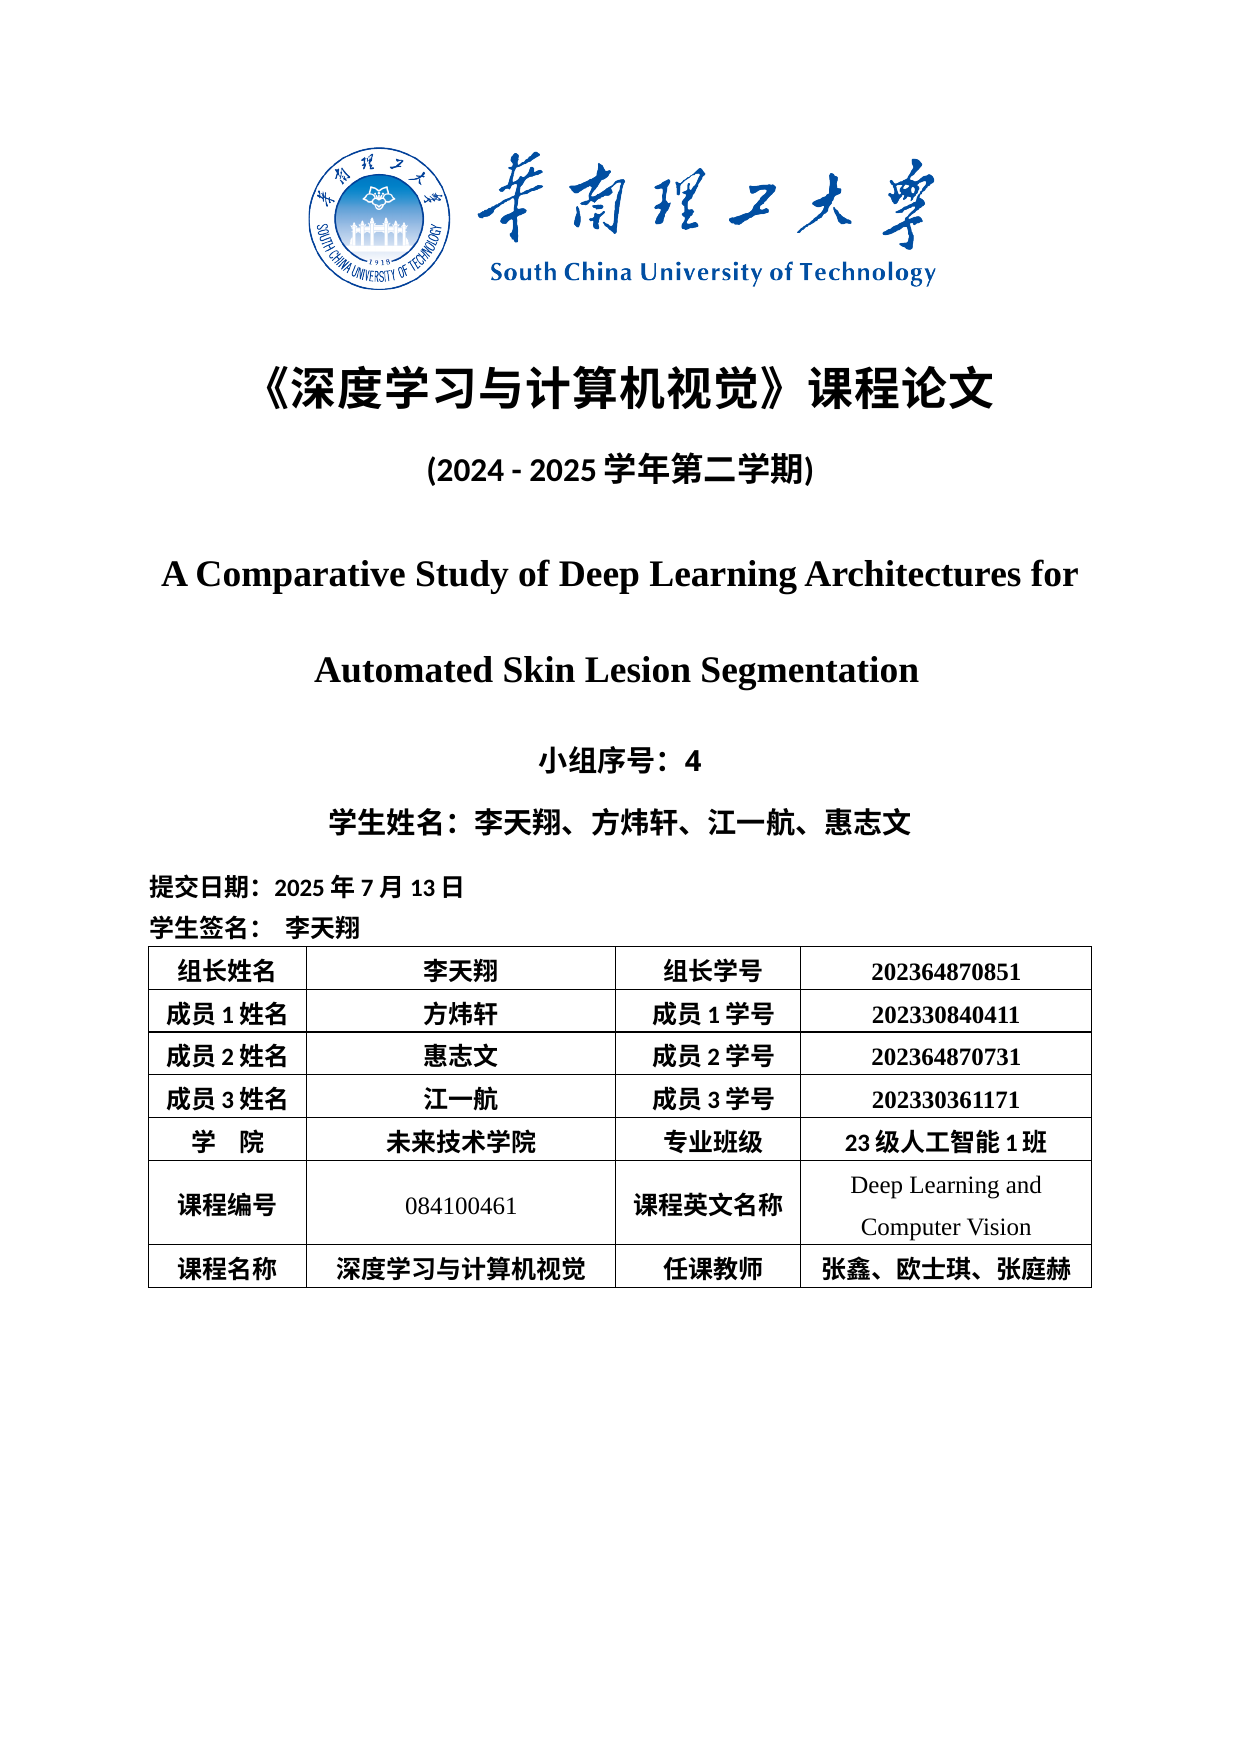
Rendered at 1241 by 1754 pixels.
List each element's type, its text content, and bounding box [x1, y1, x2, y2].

table_cell 课程编号 [149, 1161, 306, 1244]
table_cell 未来技术学院 [307, 1118, 615, 1159]
table_cell 23级人工智能1班 [801, 1118, 1091, 1159]
table_header 组长姓名 [149, 947, 306, 989]
text 学生姓名：李天翔、方炜轩、江一航、惠志文 [149, 800, 1091, 842]
table_cell 江一航 [307, 1075, 615, 1117]
table_cell 成员2姓名 [149, 1033, 306, 1074]
table_header 202364870851 [801, 947, 1091, 989]
text 提交日期：2025年 7 月 13日 [149, 863, 1091, 904]
table_cell 任课教师 [616, 1245, 800, 1287]
text A Comparative Study of Deep Learning Architectures for Automated Skin Lesion Segmentation [149, 531, 1091, 710]
text 小组序号：4 [149, 738, 1091, 779]
table_cell 学 院 [149, 1118, 306, 1159]
table_cell 成员3学号 [616, 1075, 800, 1117]
table_cell 成员2学号 [616, 1033, 800, 1074]
table_cell 084100461 [307, 1161, 615, 1244]
text (2024 - 2025学年第二学期) [149, 448, 1091, 489]
table_cell 课程英文名称 [616, 1161, 800, 1244]
table_cell 专业班级 [616, 1118, 800, 1159]
table_cell 深度学习与计算机视觉 [307, 1245, 615, 1287]
table_cell 张鑫、欧士琪、张庭赫 [801, 1245, 1091, 1287]
table_cell 202330840411 [801, 990, 1091, 1031]
table_cell 惠志文 [307, 1033, 615, 1074]
picture [308, 147, 936, 290]
table_cell 课程名称 [149, 1245, 306, 1287]
text 《深度学习与计算机视觉》课程论文 [149, 344, 1091, 427]
table_cell 202364870731 [801, 1033, 1091, 1074]
table_cell 成员3姓名 [149, 1075, 306, 1117]
table_cell 方炜轩 [307, 990, 615, 1031]
text 学生签名： 李天翔 [149, 904, 1091, 946]
table_header 李天翔 [307, 947, 615, 989]
table_cell 202330361171 [801, 1075, 1091, 1117]
table_cell 成员1学号 [616, 990, 800, 1031]
table_cell 成员1姓名 [149, 990, 306, 1031]
table_cell Deep Learning and Computer Vision [801, 1161, 1091, 1244]
table_header 组长学号 [616, 947, 800, 989]
